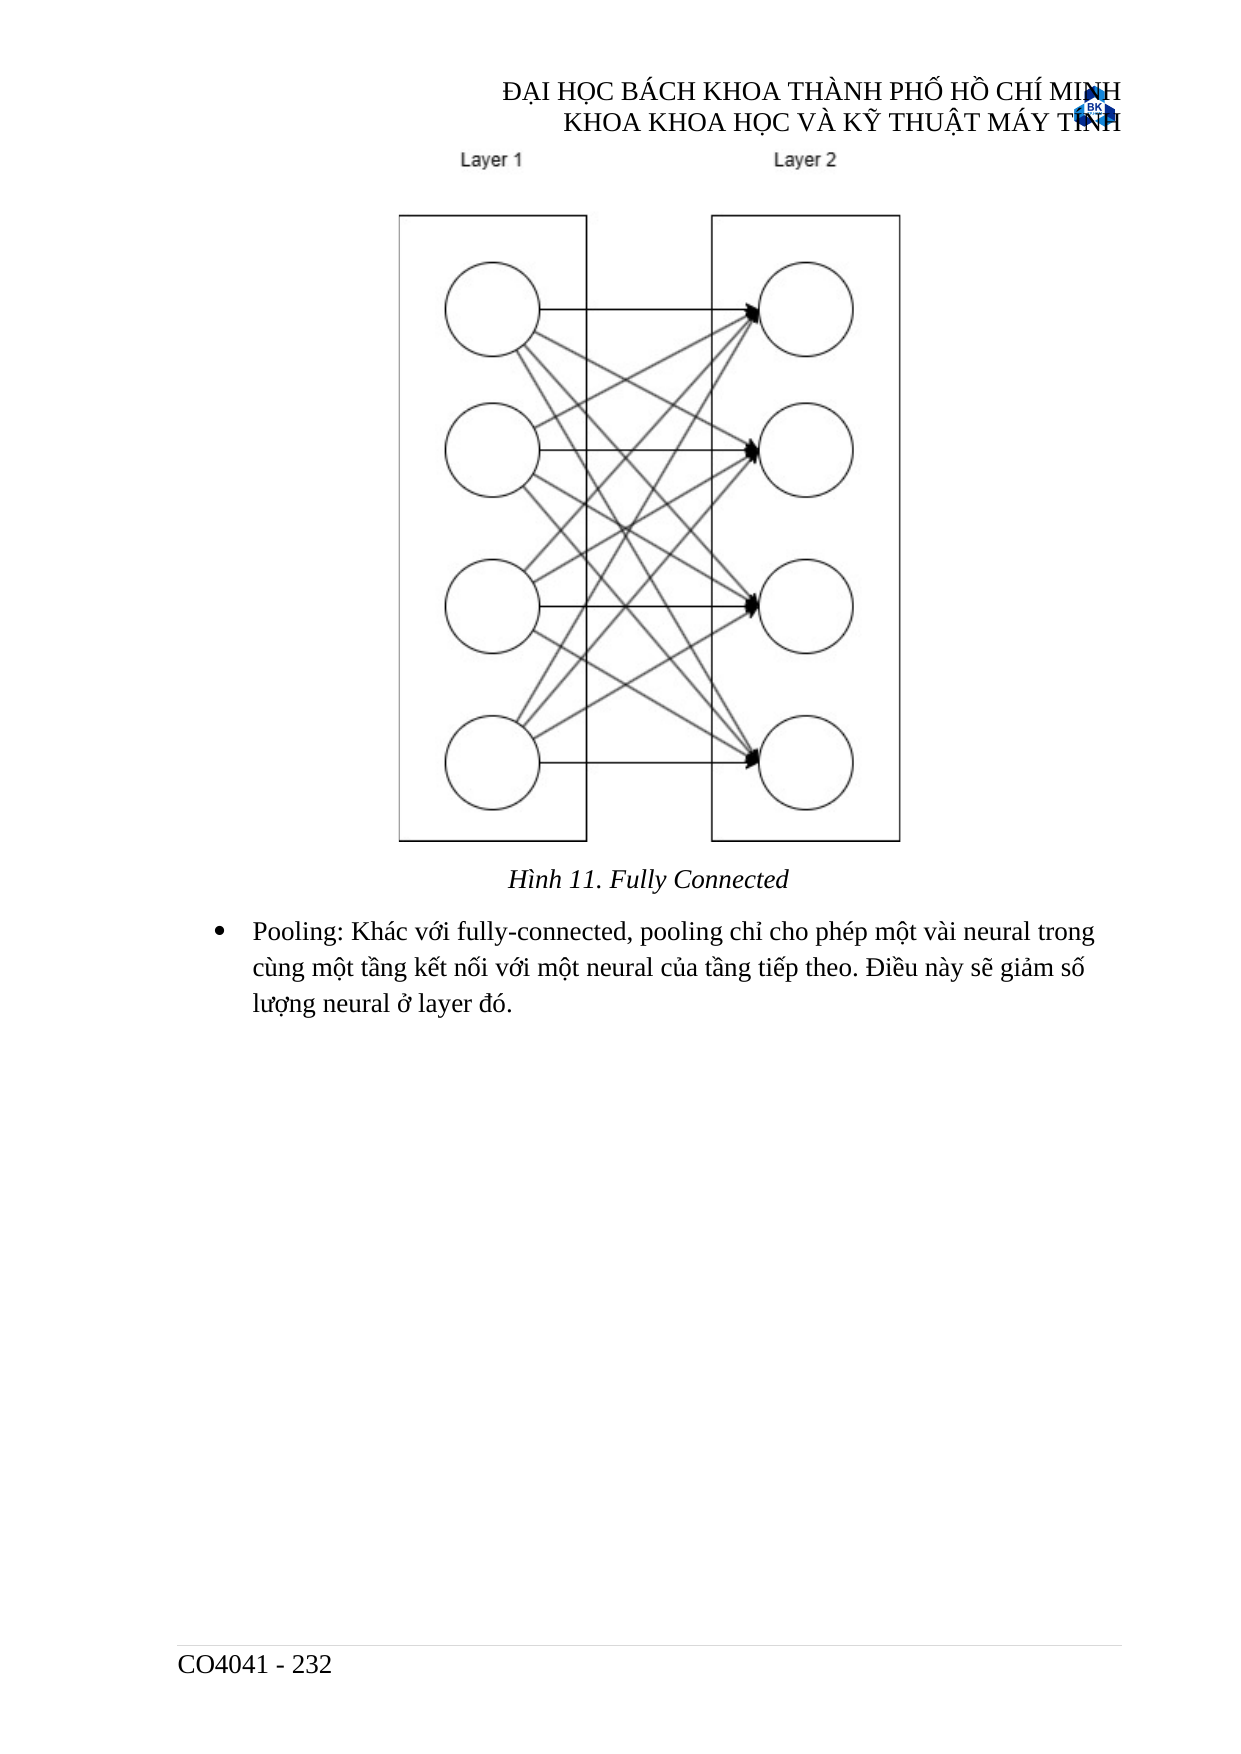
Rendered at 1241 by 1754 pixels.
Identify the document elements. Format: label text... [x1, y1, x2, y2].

picture [1088, 82, 1097, 94]
list Pooling: Khác với fully-connected, pooling chỉ cho phép một vài neural trong cùng một tầng kết nối với một neural của tầng tiếp theo. Điều này sẽ giảm số lượng neural ở layer đó. [215, 916, 1122, 1018]
picture [398, 137, 901, 842]
picture [1067, 82, 1123, 133]
picture [1107, 82, 1115, 90]
text Hình 11. Fully Connected [177, 863, 1122, 895]
